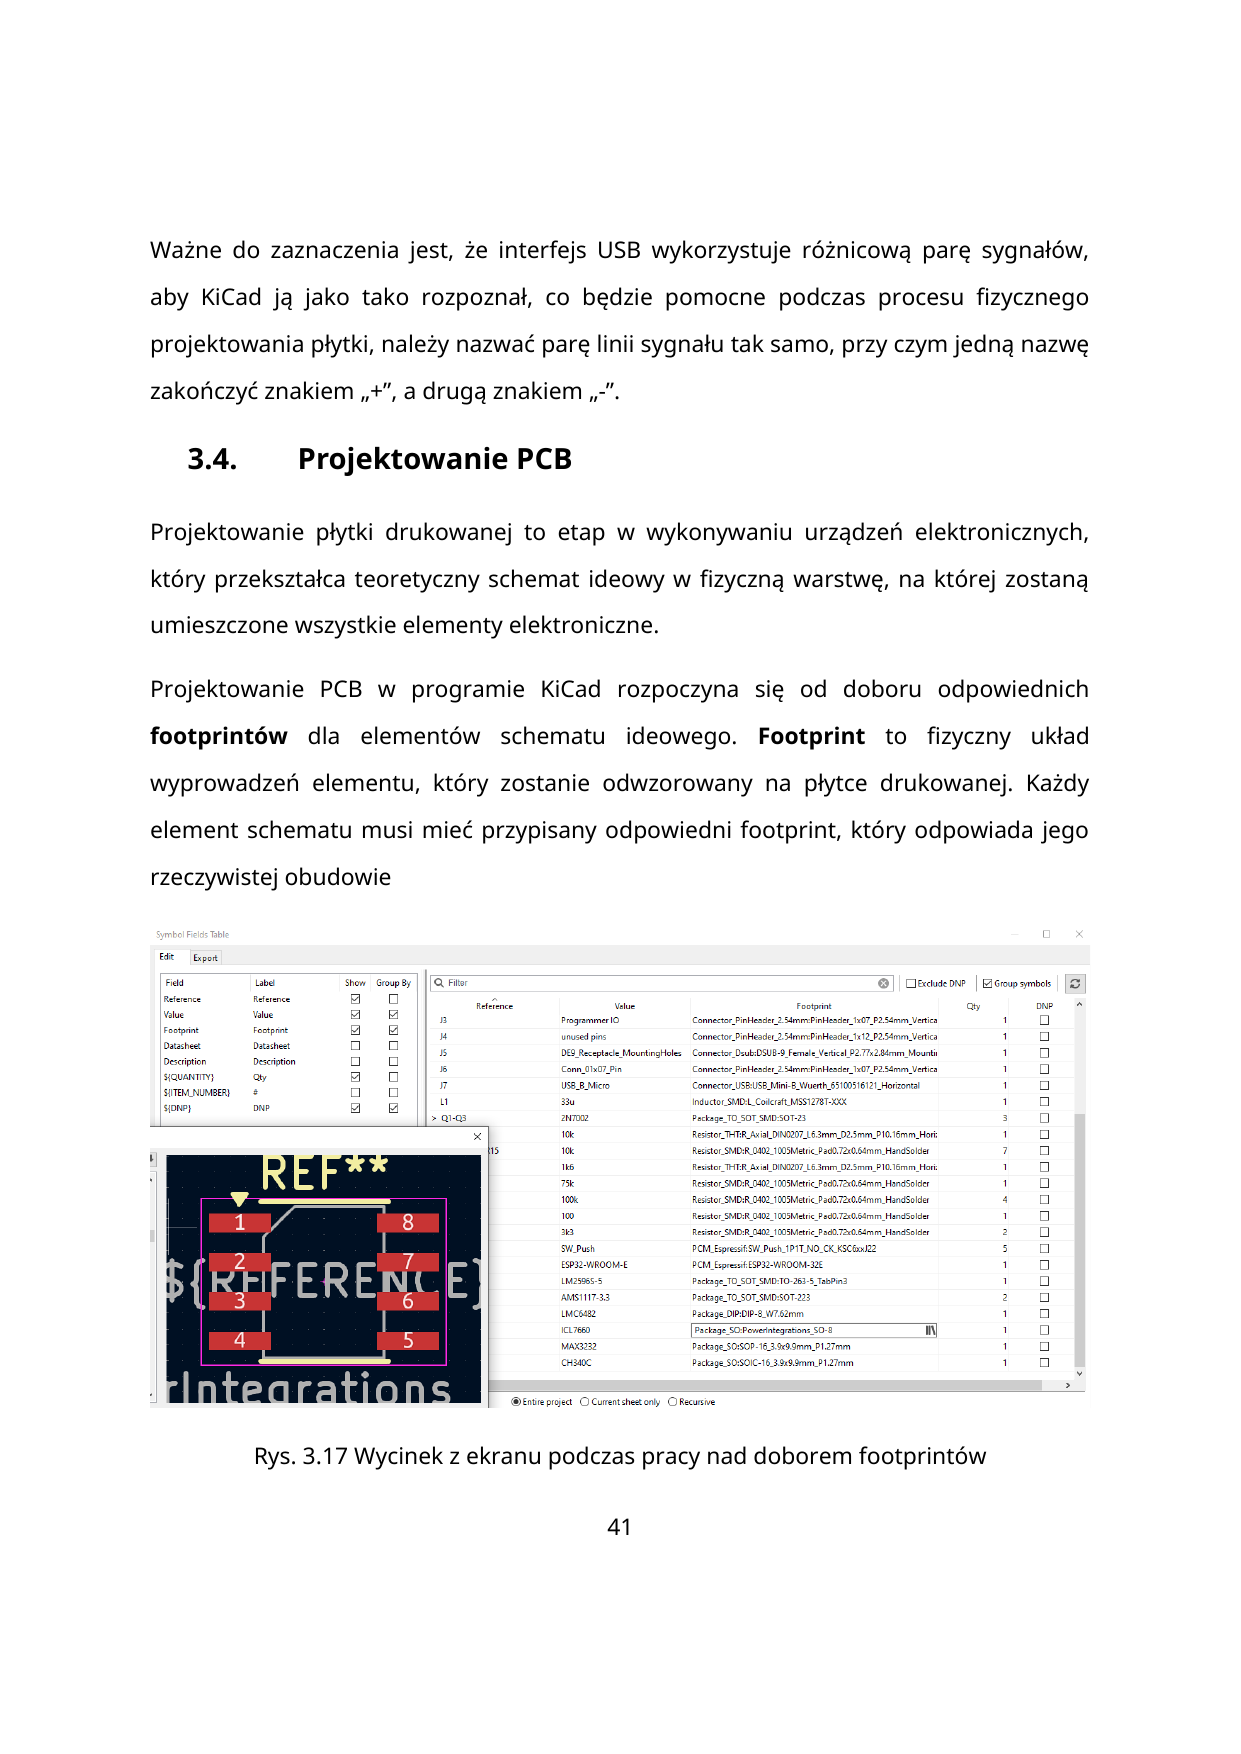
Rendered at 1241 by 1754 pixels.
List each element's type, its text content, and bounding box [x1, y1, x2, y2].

picture [150, 924, 1091, 1408]
subtitle Projektowanie PCB [187, 438, 1090, 478]
text Ważne do zaznaczenia jest, że interfejs USB wykorzystuje różnicową parę sygnałów, aby KiCad ją jako tako rozpoznał, co będzie pomocne podczas procesu fizycznego projektowania płytki, należy nazwać parę linii sygnału tak samo, przy czym jedną nazwę zakończyć znakiem „+”, a drugą znakiem „-”. [150, 234, 1090, 406]
text Projektowanie płytki drukowanej to etap w wykonywaniu urządzeń elektronicznych, który przekształca teoretyczny schemat ideowy w fizyczną warstwę, na której zostaną umieszczone wszystkie elementy elektroniczne. [150, 516, 1090, 641]
text Projektowanie PCB w programie KiCad rozpoczyna się od doboru odpowiednich footprintów dla elementów schematu ideowego. Footprint to fizyczny układ wyprowadzeń elementu, który zostanie odwzorowany na płytce drukowanej. Każdy element schematu musi mieć przypisany odpowiedni footprint, który odpowiada jego rzeczywistej obudowie [150, 673, 1090, 892]
